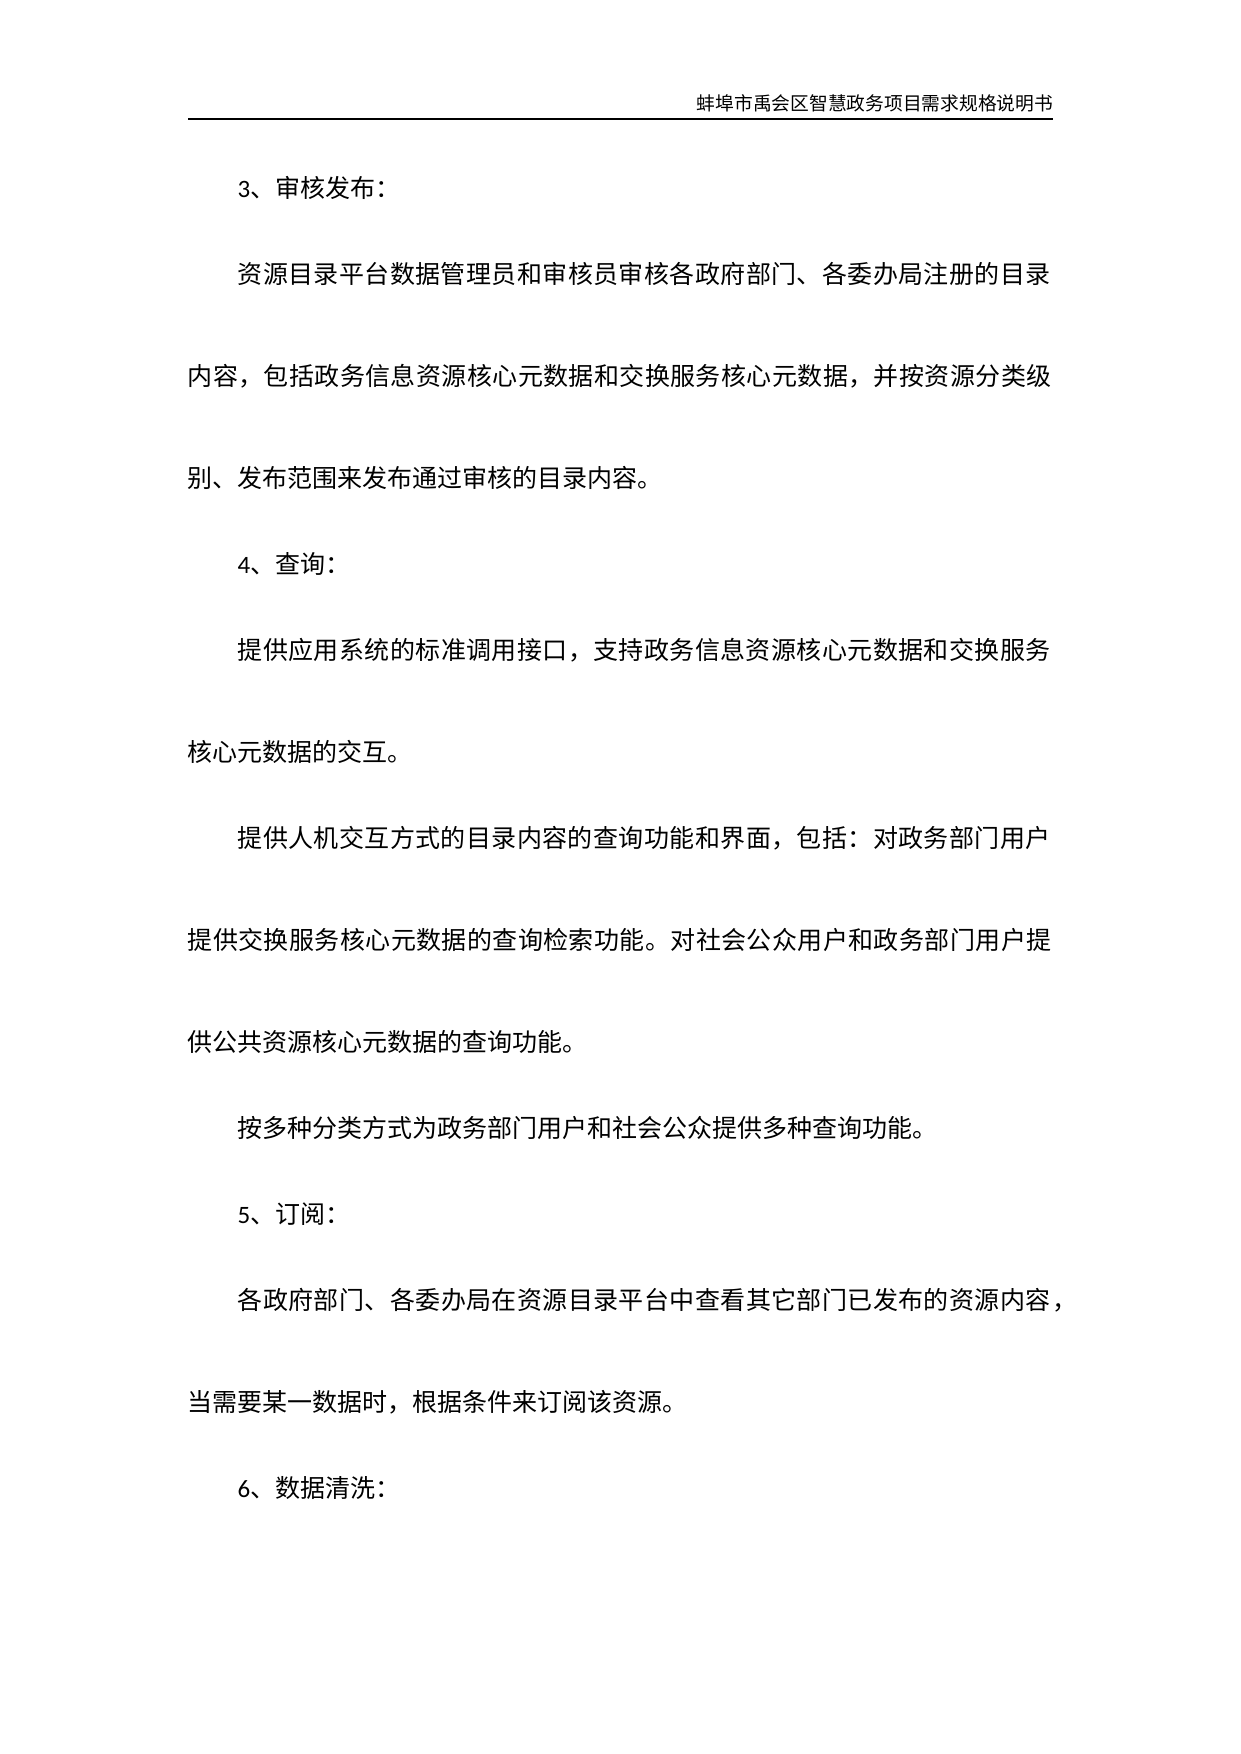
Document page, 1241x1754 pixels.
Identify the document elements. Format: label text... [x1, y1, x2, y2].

text 4、查询： [187, 529, 1053, 597]
text 提供应用系统的标准调用接口，支持政务信息资源核心元数据和交换服务核心元数据的交互。 [187, 615, 1053, 785]
text 6、数据清洗： [187, 1453, 1053, 1521]
text 资源目录平台数据管理员和审核员审核各政府部门、各委办局注册的目录内容，包括政务信息资源核心元数据和交换服务核心元数据，并按资源分类级别、发布范围来发布通过审核的目录内容。 [187, 239, 1053, 511]
text 按多种分类方式为政务部门用户和社会公众提供多种查询功能。 [187, 1093, 1053, 1161]
text 5、订阅： [187, 1179, 1053, 1247]
text 3、审核发布： [187, 153, 1053, 221]
text 各政府部门、各委办局在资源目录平台中查看其它部门已发布的资源内容，当需要某一数据时，根据条件来订阅该资源。 [187, 1265, 1053, 1434]
text 提供人机交互方式的目录内容的查询功能和界面，包括：对政务部门用户提供交换服务核心元数据的查询检索功能。对社会公众用户和政务部门用户提供公共资源核心元数据的查询功能。 [187, 803, 1053, 1074]
